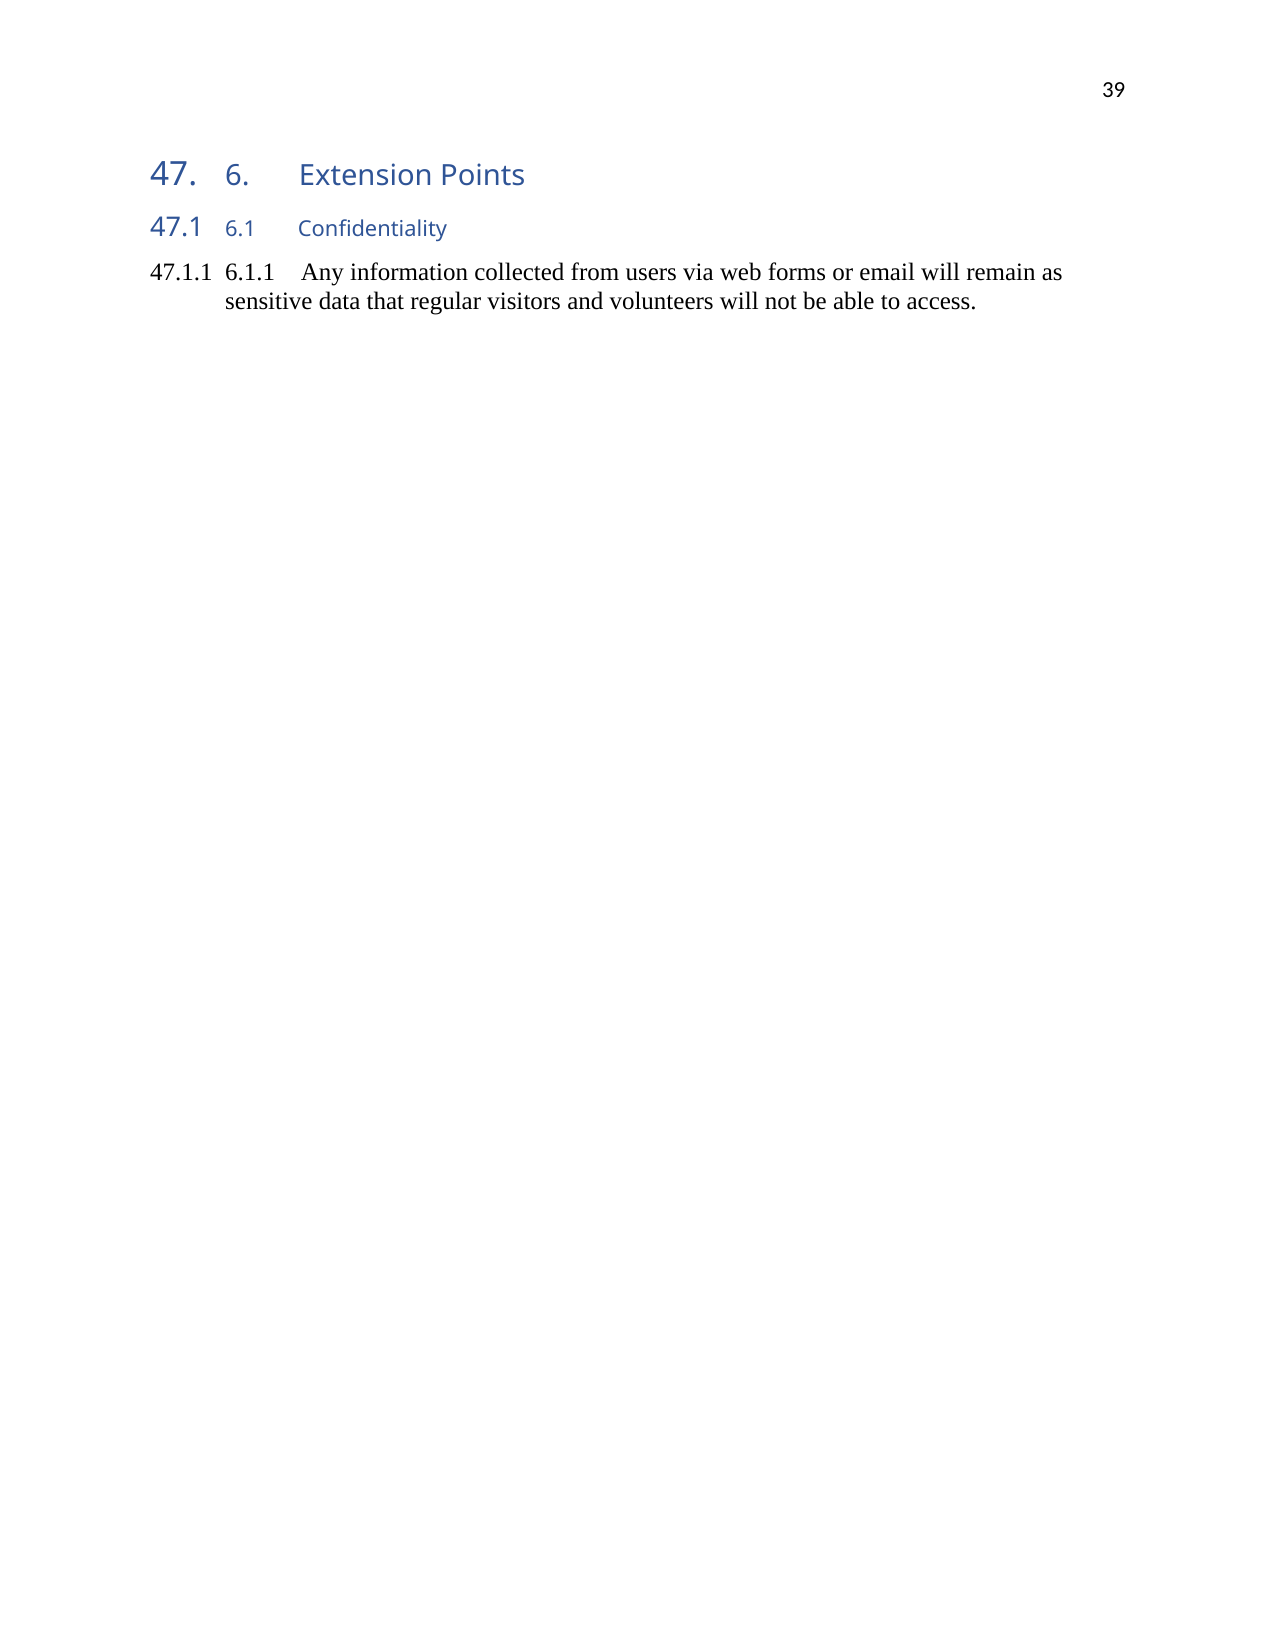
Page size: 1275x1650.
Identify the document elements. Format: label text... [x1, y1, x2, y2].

subtitle 6.1 Confidentiality [150, 208, 1125, 245]
subtitle 6.1.1 Any information collected from users via web forms or email will remain as sensitive data that regular visitors and volunteers will not be able to access. [150, 257, 1125, 315]
subtitle 6. Extension Points [150, 150, 1125, 195]
